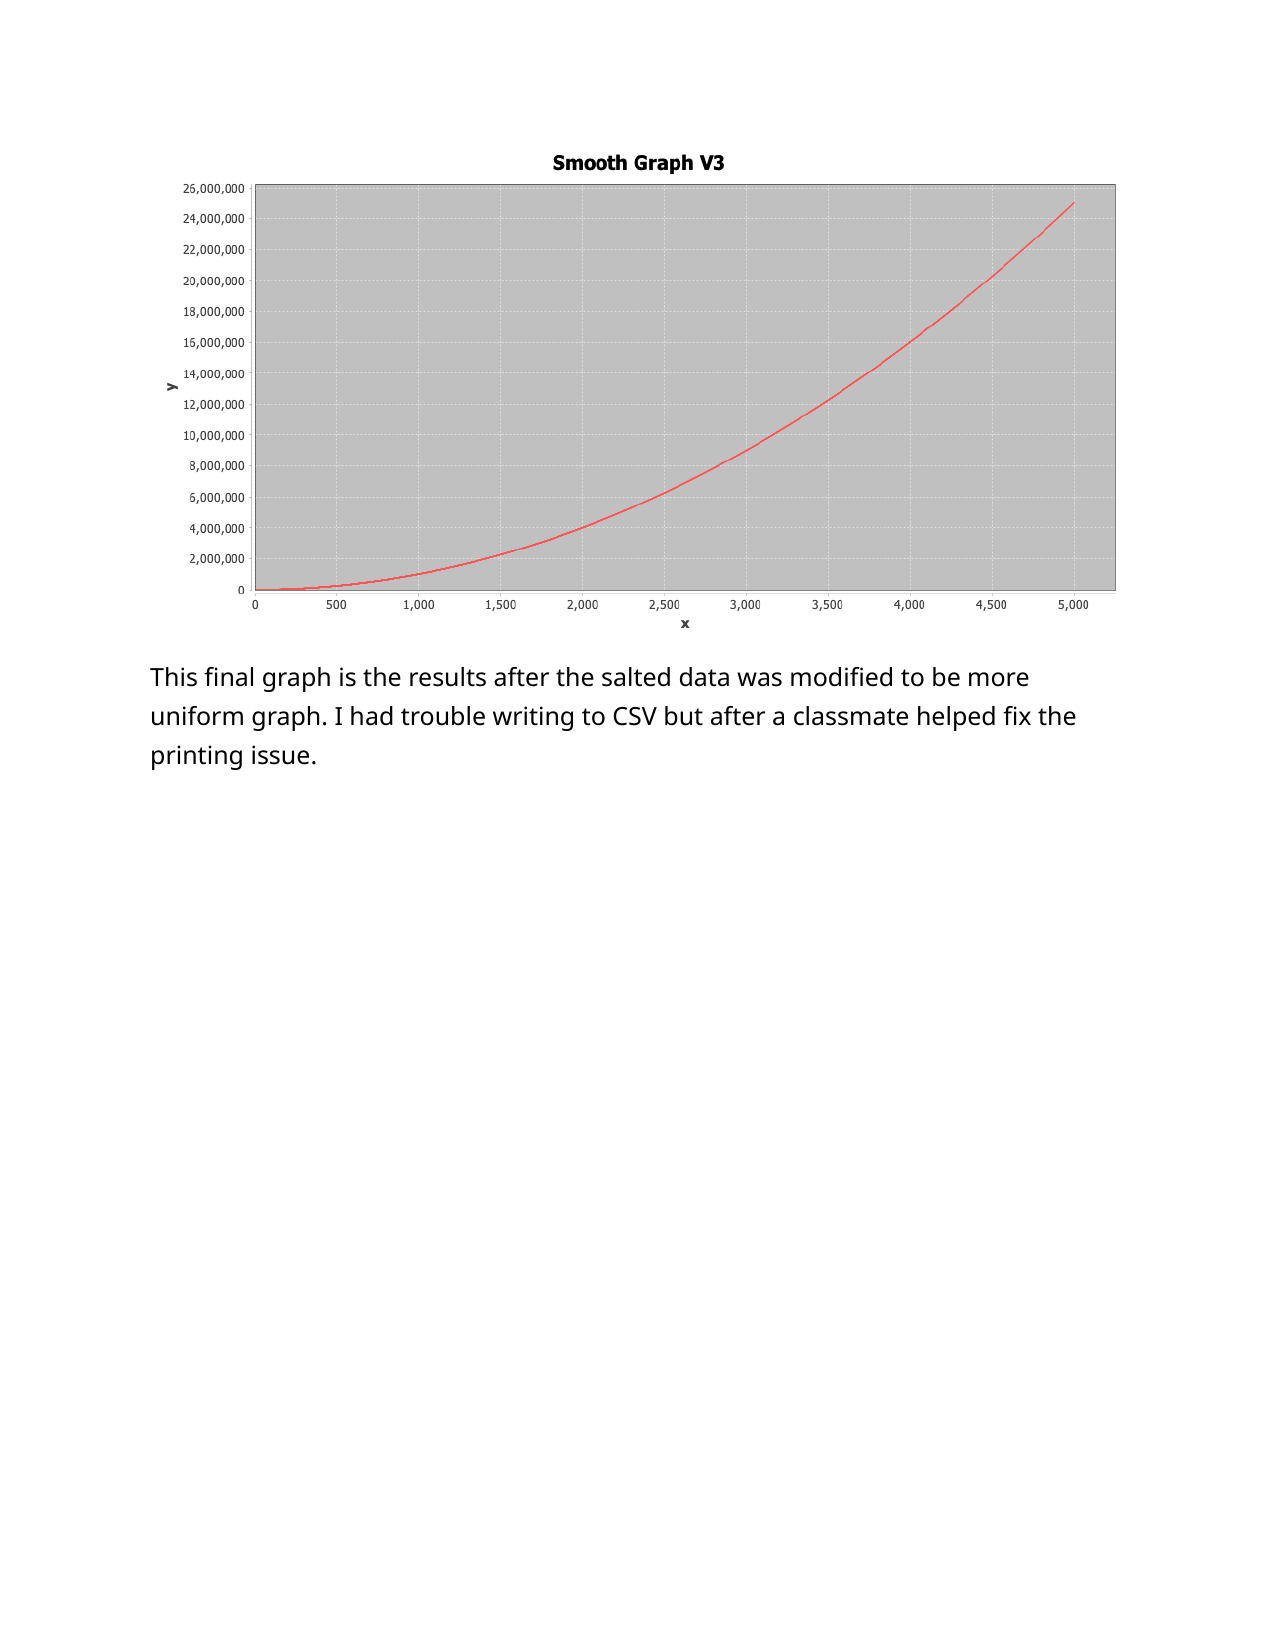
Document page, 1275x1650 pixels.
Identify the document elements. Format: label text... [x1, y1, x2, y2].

text This final graph is the results after the salted data was modified to be more uniform graph. I had trouble writing to CSV but after a classmate helped fix the printing issue. [150, 659, 1125, 772]
picture [150, 150, 1125, 638]
